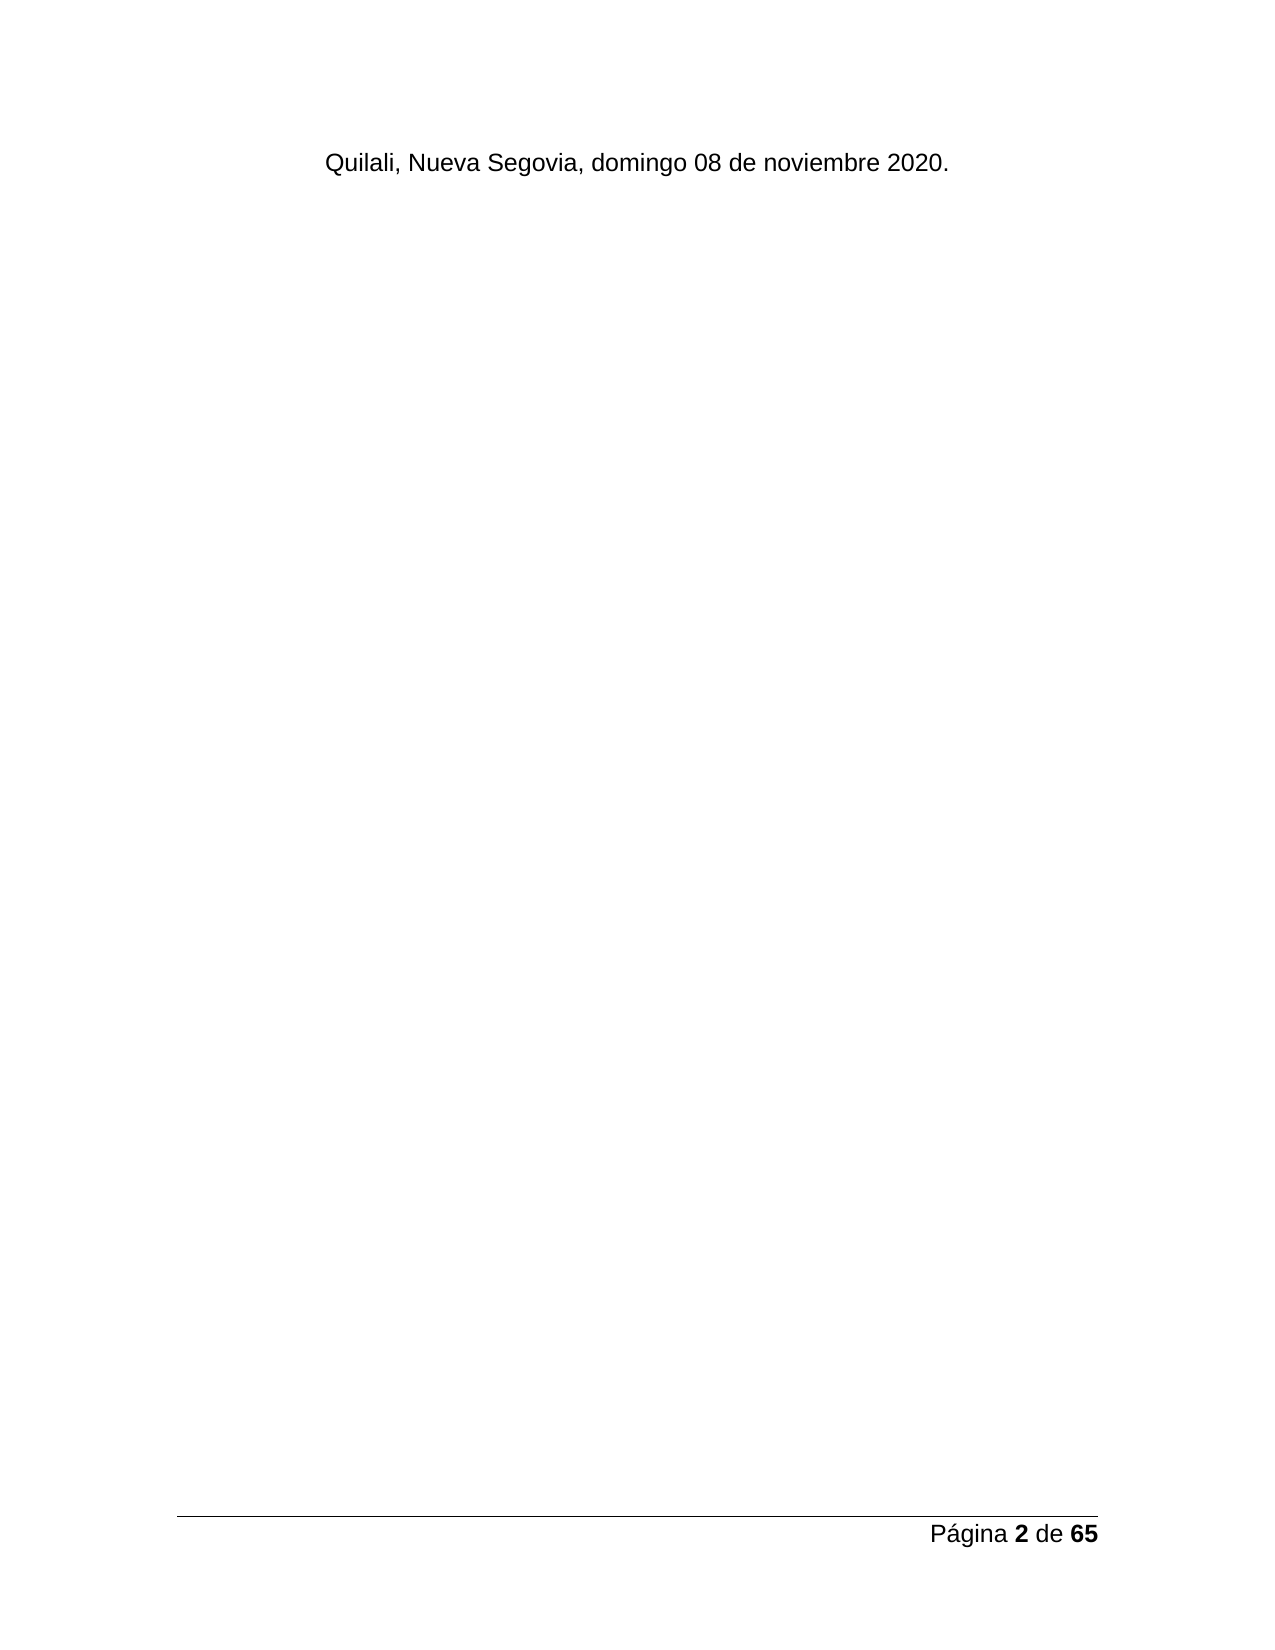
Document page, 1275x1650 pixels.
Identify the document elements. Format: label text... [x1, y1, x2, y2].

text Quilali, Nueva Segovia, domingo 08 de noviembre 2020. [177, 148, 1098, 176]
